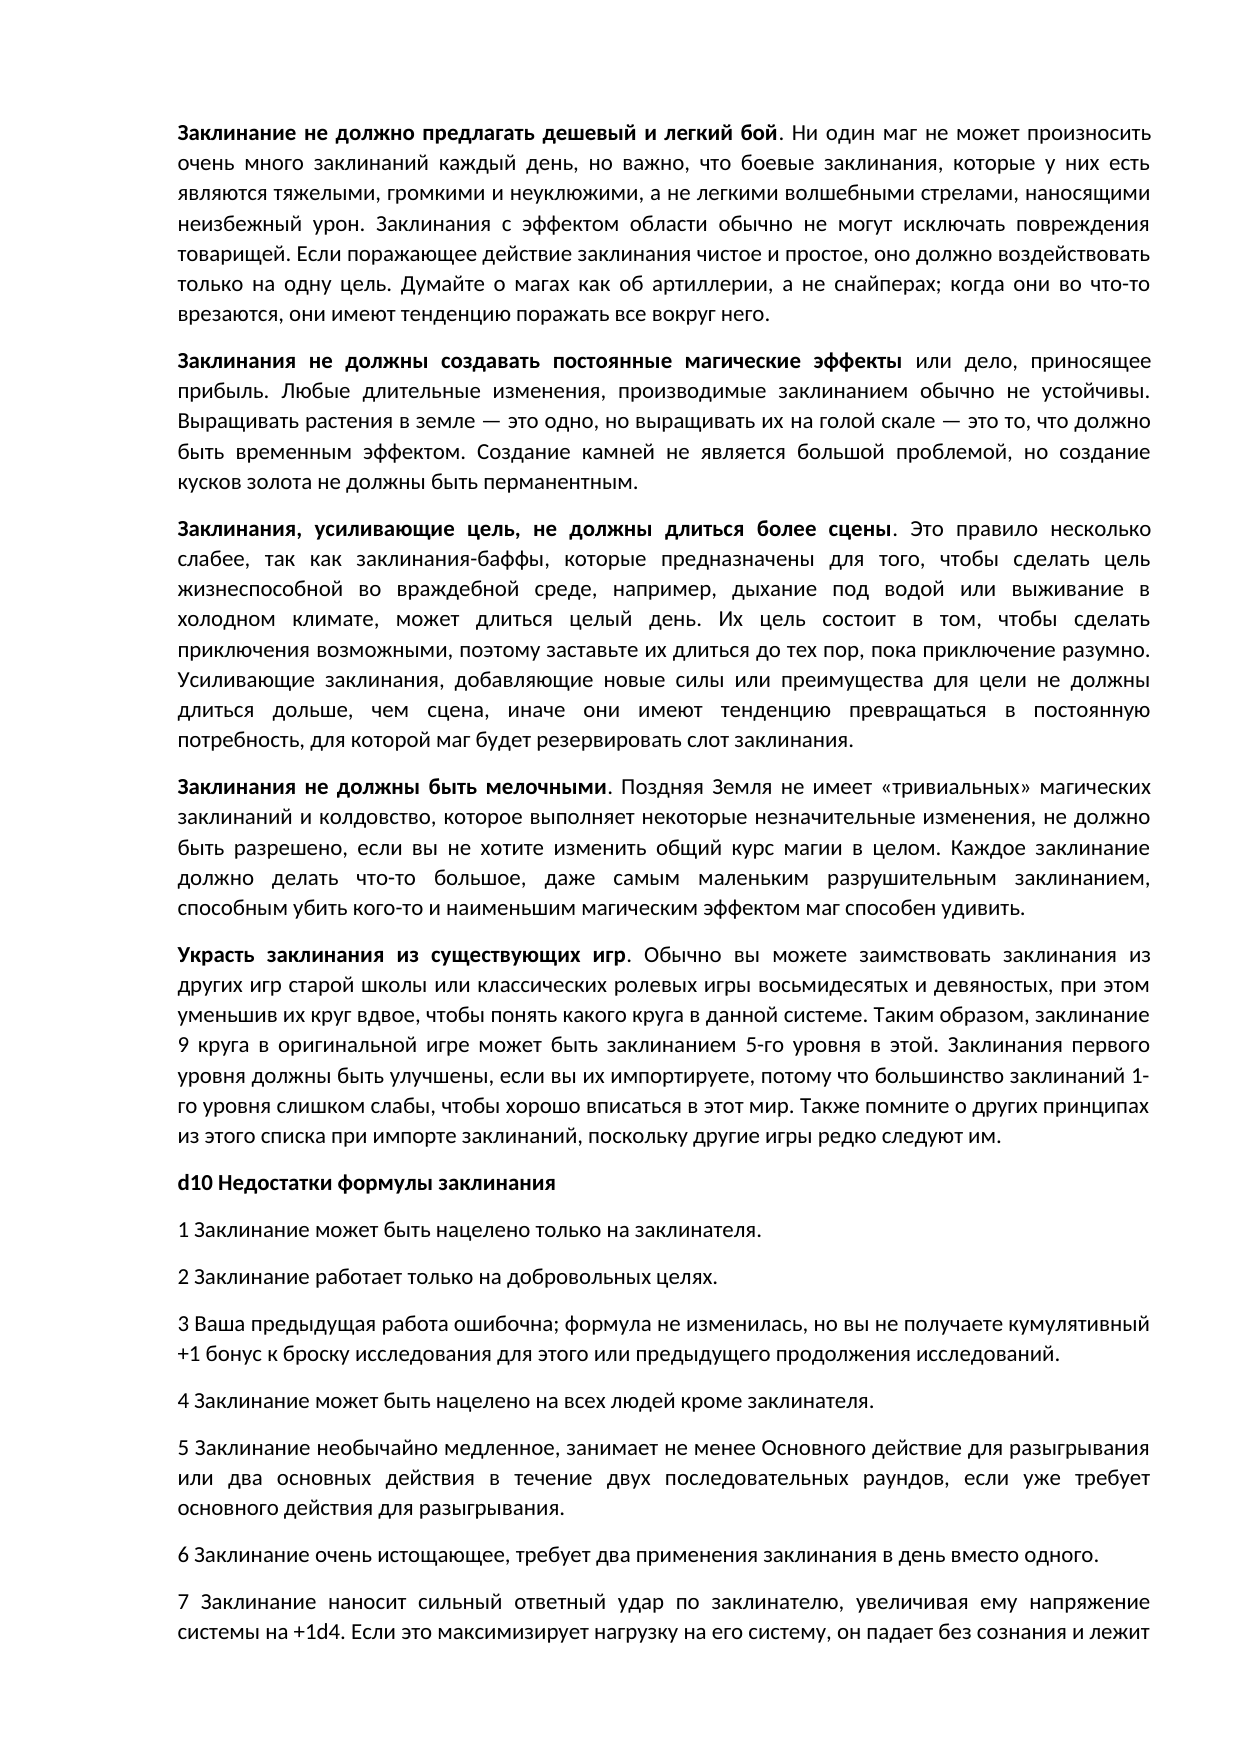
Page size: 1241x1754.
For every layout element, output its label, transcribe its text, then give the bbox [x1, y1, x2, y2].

text d10 Недостатки формулы заклинания [177, 1168, 1152, 1196]
text 6 Заклинание очень истощающее, требует два применения заклинания в день вместо одного. [177, 1540, 1152, 1568]
text Украсть заклинания из существующих игр. Обычно вы можете заимствовать заклинания из других игр старой школы или классических ролевых игры восьмидесятых и девяностых, при этом уменьшив их круг вдвое, чтобы понять какого круга в данной системе. Таким образом, заклинание 9 круга в оригинальной игре может быть заклинанием 5-го уровня в этой. Заклинания первого уровня должны быть улучшены, если вы их импортируете, потому что большинство заклинаний 1-го уровня слишком слабы, чтобы хорошо вписаться в этот мир. Также помните о других принципах из этого списка при импорте заклинаний, поскольку другие игры редко следуют им. [177, 940, 1152, 1149]
text 3 Ваша предыдущая работа ошибочна; формула не изменилась, но вы не получаете кумулятивный +1 бонус к броску исследования для этого или предыдущего продолжения исследований. [177, 1309, 1152, 1367]
text Заклинания, усиливающие цель, не должны длиться более сцены. Это правило несколько слабее, так как заклинания-баффы, которые предназначены для того, чтобы сделать цель жизнеспособной во враждебной среде, например, дыхание под водой или выживание в холодном климате, может длиться целый день. Их цель состоит в том, чтобы сделать приключения возможными, поэтому заставьте их длиться до тех пор, пока приключение разумно. Усиливающие заклинания, добавляющие новые силы или преимущества для цели не должны длиться дольше, чем сцена, иначе они имеют тенденцию превращаться в постоянную потребность, для которой маг будет резервировать слот заклинания. [177, 514, 1152, 753]
text 4 Заклинание может быть нацелено на всех людей кроме заклинателя. [177, 1386, 1152, 1414]
text Заклинания не должны создавать постоянные магические эффекты или дело, приносящее прибыль. Любые длительные изменения, производимые заклинанием обычно не устойчивы. Выращивать растения в земле — это одно, но выращивать их на голой скале — это то, что должно быть временным эффектом. Создание камней не является большой проблемой, но создание кусков золота не должны быть перманентным. [177, 346, 1152, 495]
text Заклинание не должно предлагать дешевый и легкий бой. Ни один маг не может произносить очень много заклинаний каждый день, но важно, что боевые заклинания, которые у них есть являются тяжелыми, громкими и неуклюжими, а не легкими волшебными стрелами, наносящими неизбежный урон. Заклинания с эффектом области обычно не могут исключать повреждения товарищей. Если поражающее действие заклинания чистое и простое, оно должно воздействовать только на одну цель. Думайте о магах как об артиллерии, а не снайперах; когда они во что-то врезаются, они имеют тенденцию поражать все вокруг него. [177, 118, 1152, 327]
text Заклинания не должны быть мелочными. Поздняя Земля не имеет «тривиальных» магических заклинаний и колдовство, которое выполняет некоторые незначительные изменения, не должно быть разрешено, если вы не хотите изменить общий курс магии в целом. Каждое заклинание должно делать что-то большое, даже самым маленьким разрушительным заклинанием, способным убить кого-то и наименьшим магическим эффектом маг способен удивить. [177, 772, 1152, 921]
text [177, 1587, 1152, 1645]
text 1 Заклинание может быть нацелено только на заклинателя. [177, 1215, 1152, 1243]
text 5 Заклинание необычайно медленное, занимает не менее Основного действие для разыгрывания или два основных действия в течение двух последовательных раундов, если уже требует основного действия для разыгрывания. [177, 1433, 1152, 1521]
text 2 Заклинание работает только на добровольных целях. [177, 1262, 1152, 1290]
